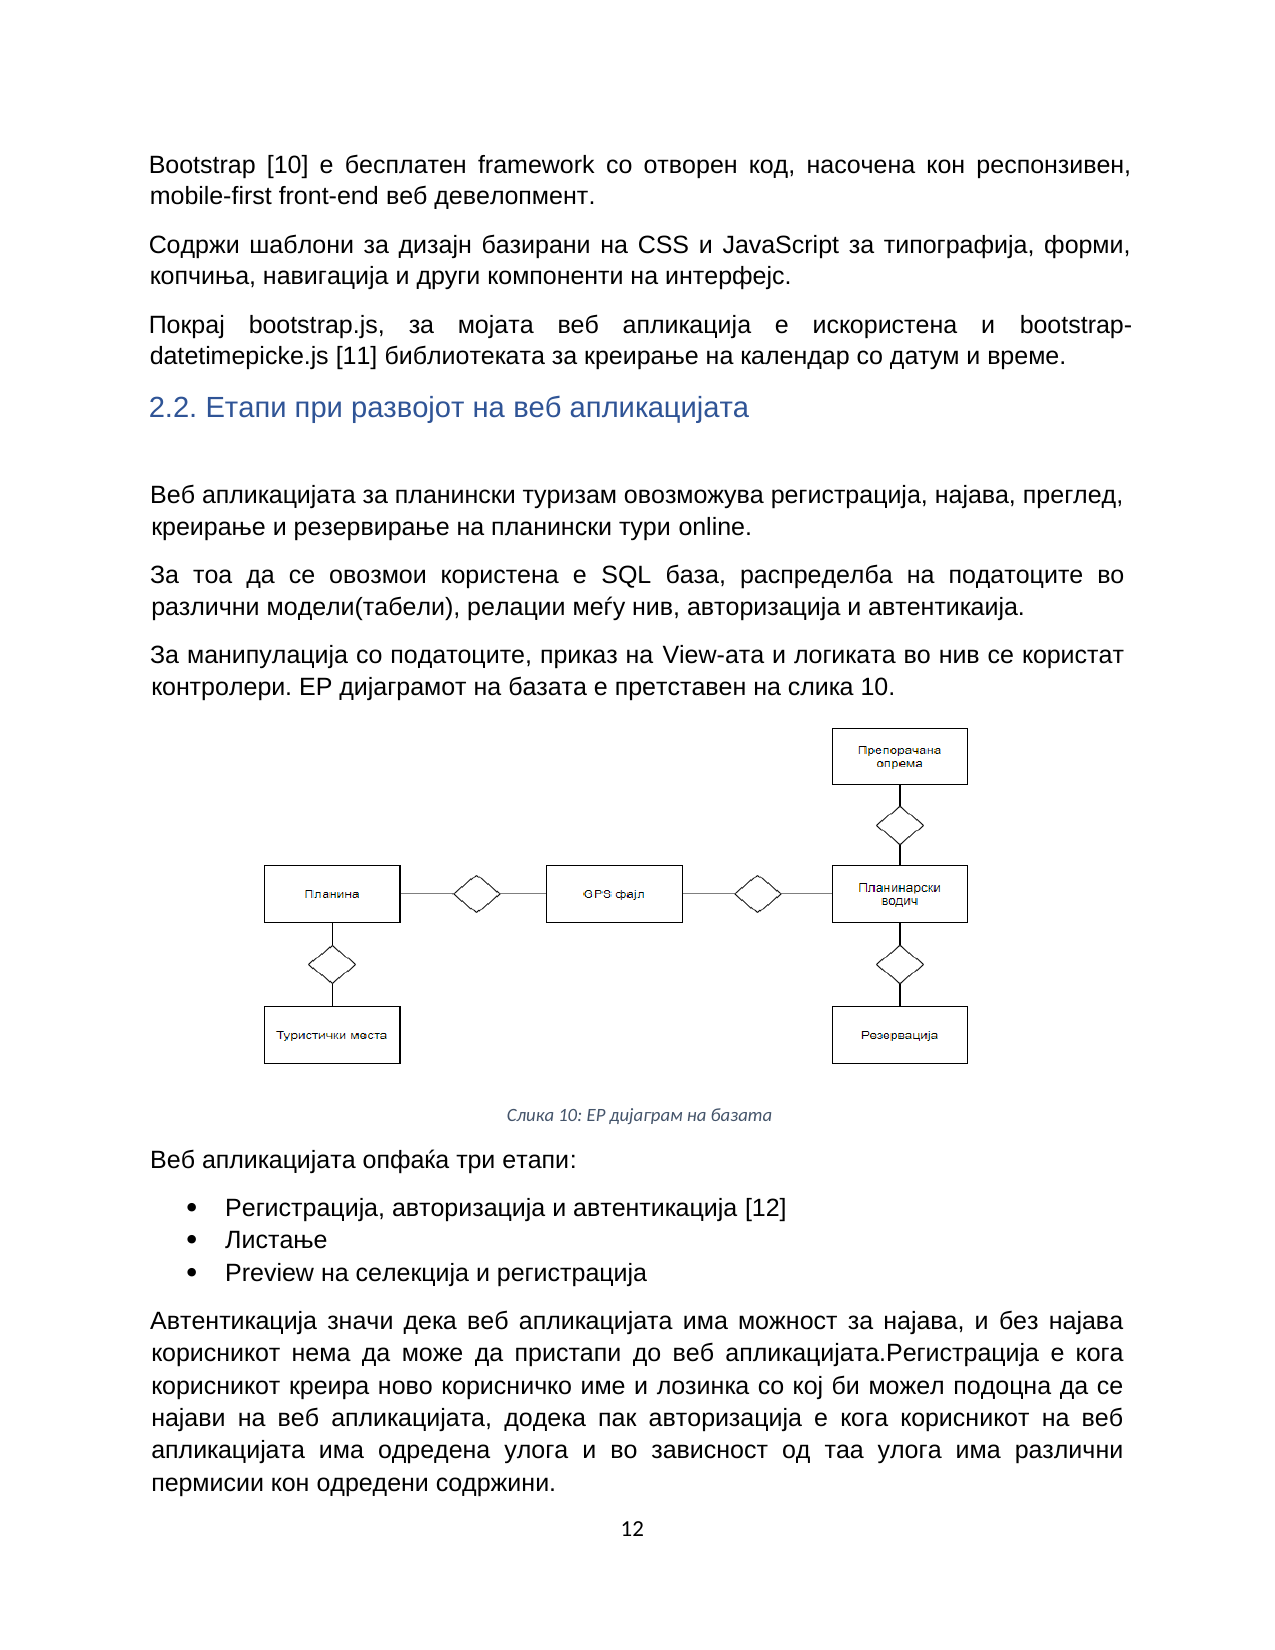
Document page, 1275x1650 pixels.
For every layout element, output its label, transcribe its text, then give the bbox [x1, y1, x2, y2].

text Веб апликацијата опфаќа три етапи: [150, 1145, 1125, 1174]
text Bootstrap [10] е бесплатен framework со отворен код, насочена кон респонзивен, mobile-first front-end веб девелопмент. [148, 150, 1132, 210]
text Автентикација значи дека веб апликацијата има можност за најава, и без најава корисникот нема да може да пристапи до веб апликацијата.Регистрација е кога корисникот креира ново корисничко име и лозинка со кој би можел подоцна да се најави на веб апликацијата, додека пак авторизација е кога корисникот на веб апликацијата има одредена улога и во зависност од таа улога има различни пермисии кон одредени содржини. [150, 1306, 1125, 1497]
text Содржи шаблони за дизајн базирани на CSS и JavaScript за типографија, форми, копчиња, навигација и други компоненти на интерфејс. [148, 230, 1132, 290]
text Веб апликацијата за планински туризам овозможува регистрација, најава, преглед, креирање и резервирање на планински тури online. [150, 480, 1125, 541]
text За тоа да се овозмои користена е SQL база, распределба на податоците во различни модели(табели), релации меѓу нив, авторизација и автентикаија. [150, 560, 1125, 621]
list Листање [187, 1226, 1125, 1254]
text Покрај bootstrap.js, за мојата веб апликација е искористена и bootstrap-datetimepicke.js [11] библиотеката за креирање на календар со датум и време. [148, 310, 1132, 370]
subtitle Етапи при развојот на веб апликацијата [148, 390, 1125, 423]
list Preview на селекција и регистрација [187, 1258, 1125, 1287]
text Слика 10: ЕР дијаграм на базата [148, 1103, 1132, 1126]
text За манипулација со податоците, приказ на View-ата и логиката во нив се користат контролери. ЕР дијаграмот на базата е претставен на слика 10. [150, 640, 1125, 701]
picture [252, 719, 1023, 1084]
list Регистрација, авторизација и автентикација [12] [187, 1193, 1125, 1222]
